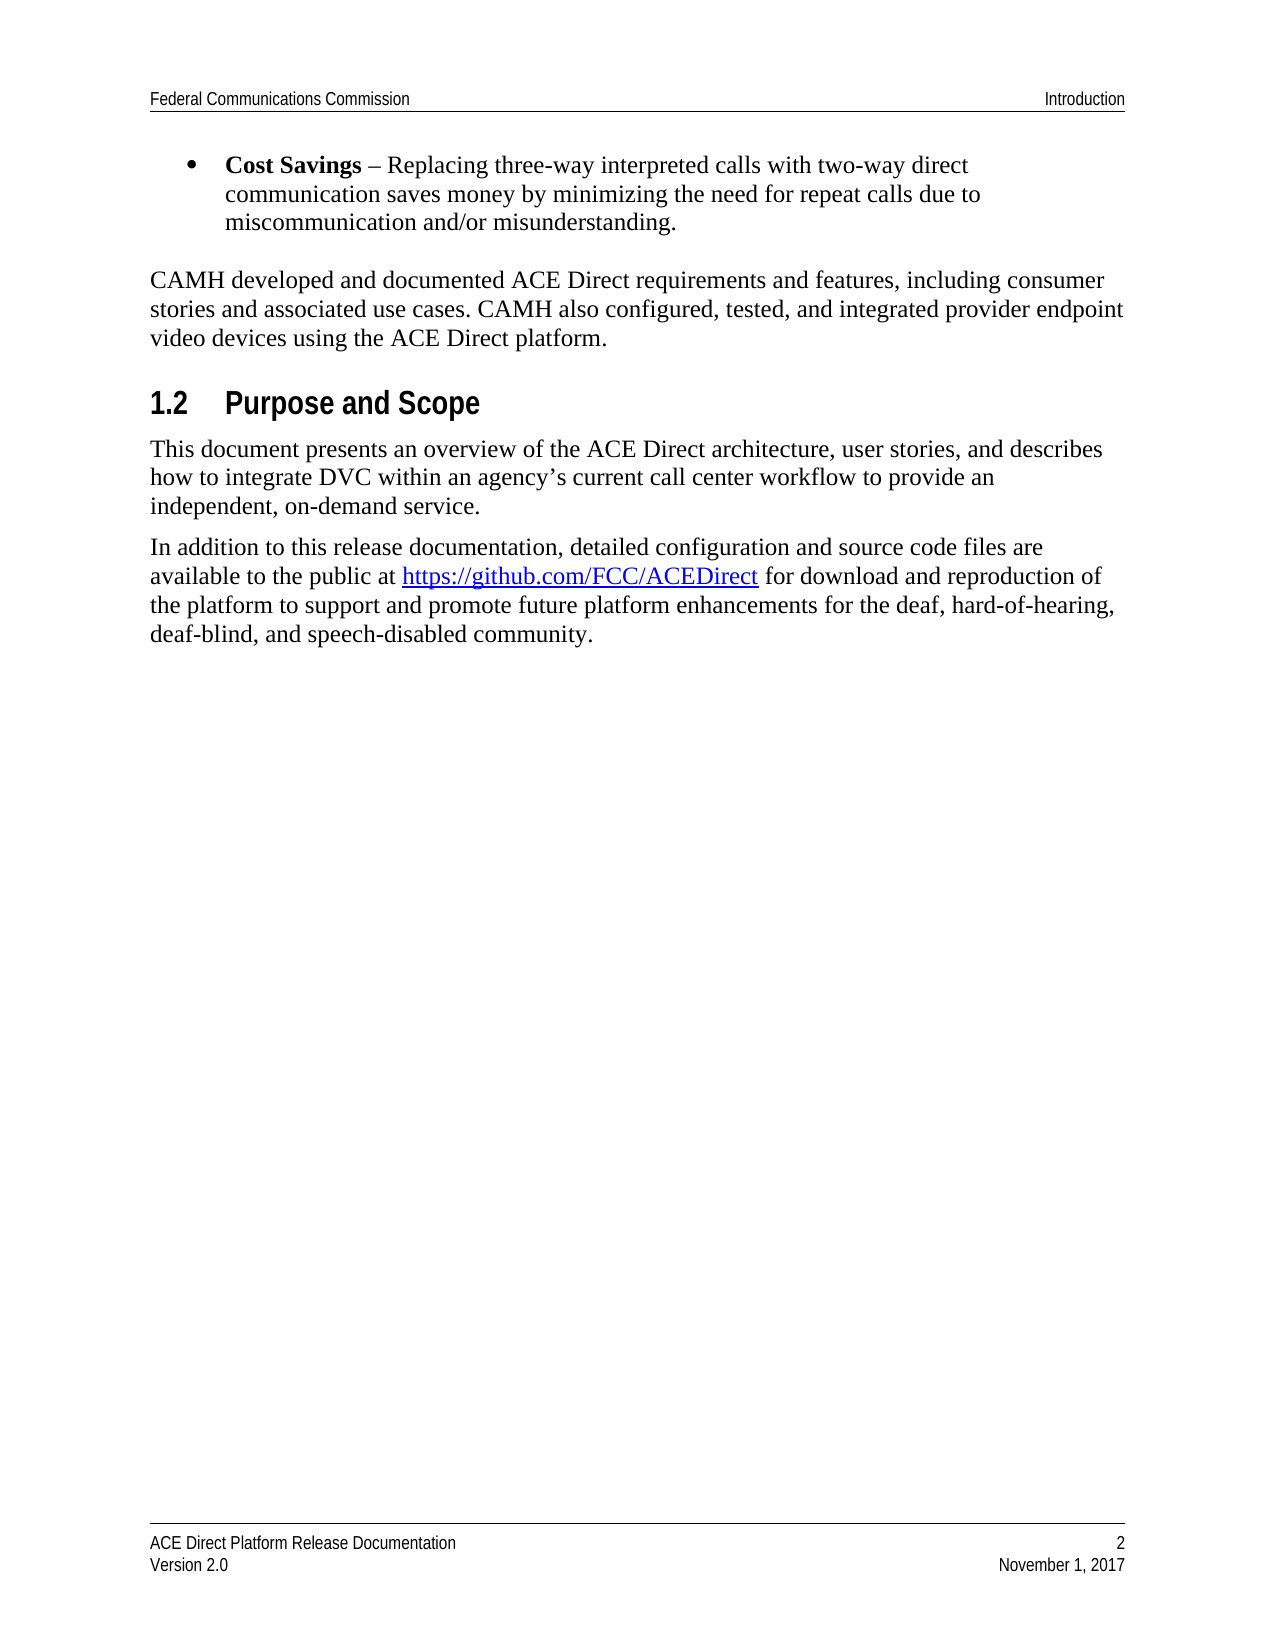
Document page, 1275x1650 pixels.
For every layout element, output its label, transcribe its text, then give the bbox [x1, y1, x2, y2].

list Cost Savings – Replacing three-way interpreted calls with two-way direct communication saves money by minimizing the need for repeat calls due to miscommunication and/or misunderstanding. [187, 150, 1125, 236]
text CAMH developed and documented ACE Direct requirements and features, including consumer stories and associated use cases. CAMH also configured, tested, and integrated provider endpoint video devices using the ACE Direct platform. [150, 265, 1125, 352]
subtitle Purpose and Scope [150, 383, 1125, 421]
text In addition to this release documentation, detailed configuration and source code files are available to the public at https://github.com/FCC/ACEDirect for download and reproduction of the platform to support and promote future platform enhancements for the deaf, hard-of-hearing, deaf-blind, and speech-disabled community. [150, 532, 1125, 647]
text This document presents an overview of the ACE Direct architecture, user stories, and describes how to integrate DVC within an agency’s current call center workflow to provide an independent, on-demand service. [150, 434, 1125, 520]
